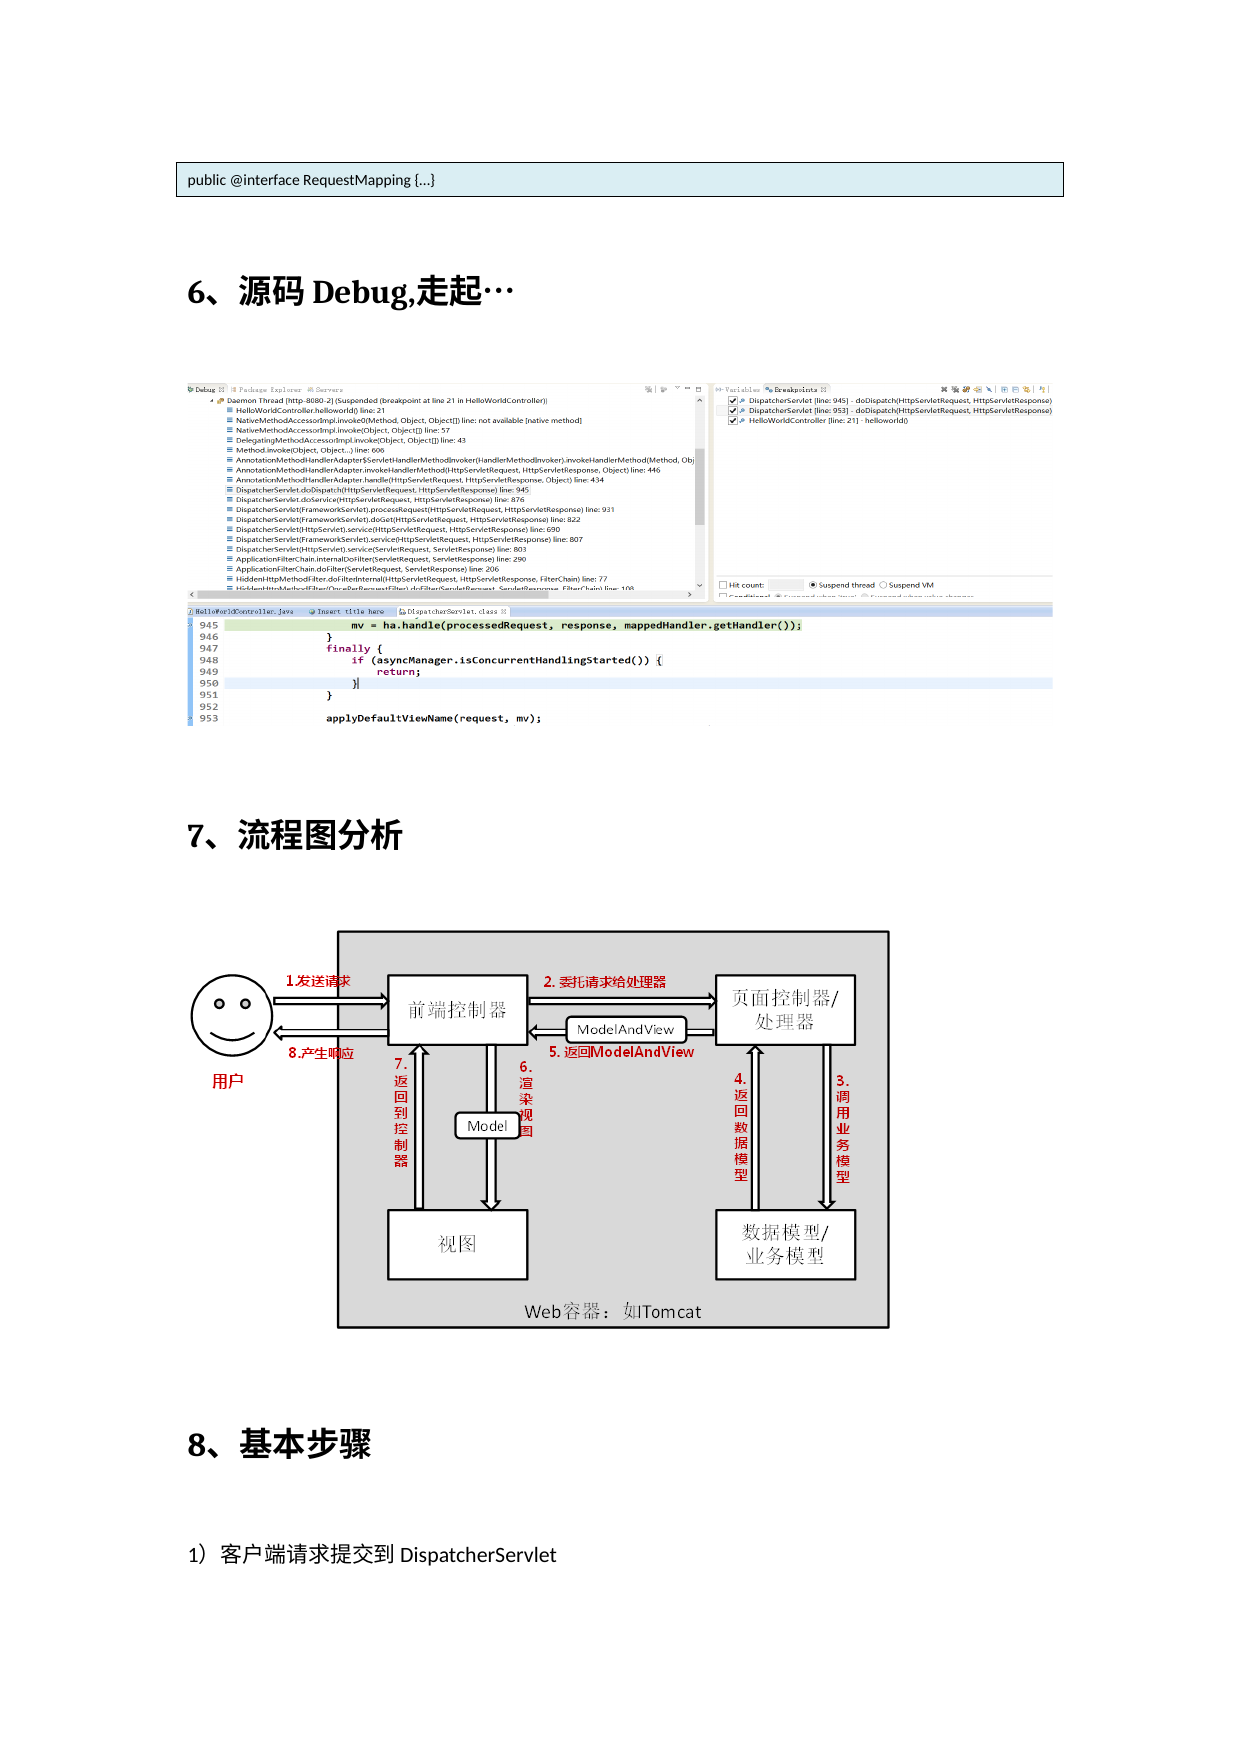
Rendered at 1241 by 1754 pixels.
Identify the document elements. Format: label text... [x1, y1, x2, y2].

text 1）客户端请求提交到DispatcherServlet [187, 1537, 1053, 1569]
subtitle 6、源码Debug,走起… [187, 256, 1053, 321]
subtitle 8、基本步骤 [187, 1410, 1053, 1475]
picture [187, 383, 1053, 726]
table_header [177, 163, 1063, 196]
subtitle 7、流程图分析 [187, 800, 1053, 865]
picture [187, 927, 891, 1337]
